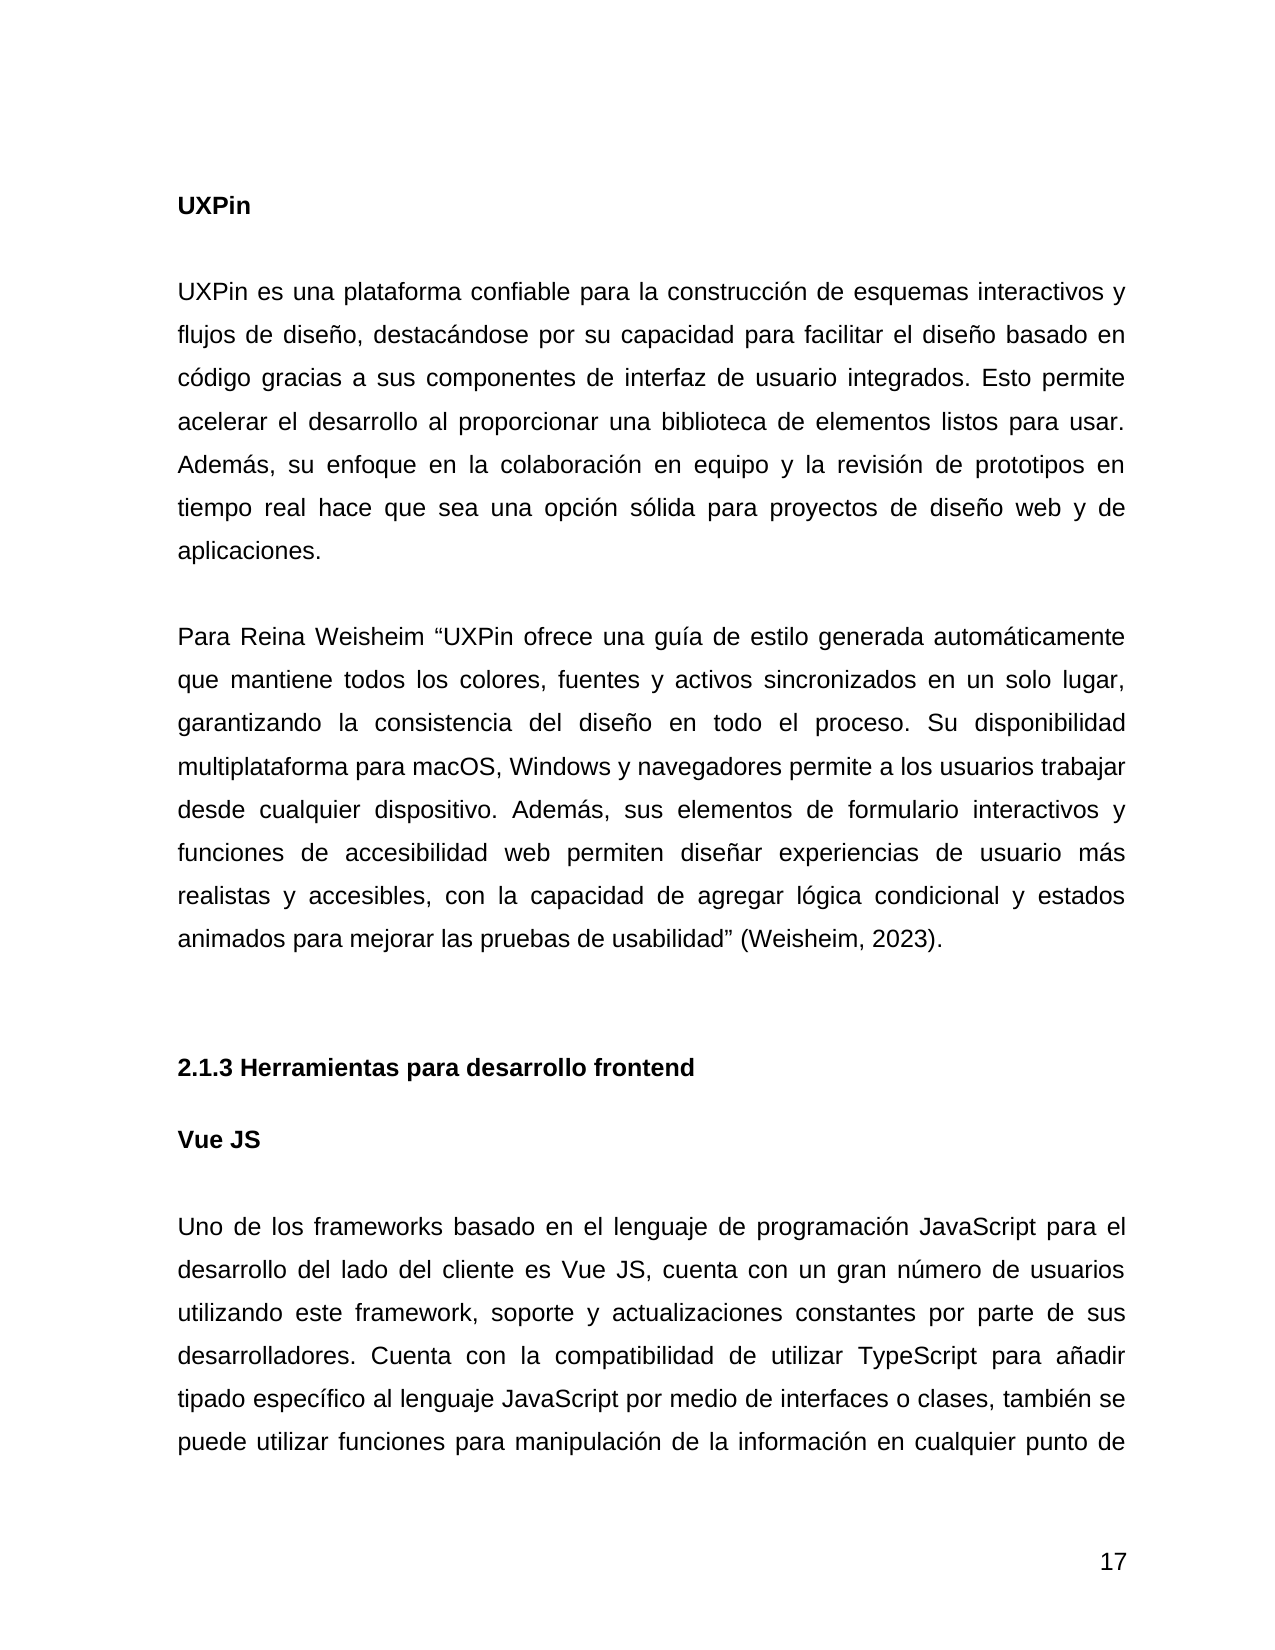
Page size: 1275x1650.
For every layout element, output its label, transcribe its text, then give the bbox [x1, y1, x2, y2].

text UXPin es una plataforma confiable para la construcción de esquemas interactivos y flujos de diseño, destacándose por su capacidad para facilitar el diseño basado en código gracias a sus componentes de interfaz de usuario integrados. Esto permite acelerar el desarrollo al proporcionar una biblioteca de elementos listos para usar. Además, su enfoque en la colaboración en equipo y la revisión de prototipos en tiempo real hace que sea una opción sólida para proyectos de diseño web y de aplicaciones. [177, 277, 1127, 564]
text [177, 1211, 1127, 1456]
text Vue JS [177, 1125, 1127, 1154]
text Para Reina Weisheim “UXPin ofrece una guía de estilo generada automáticamente que mantiene todos los colores, fuentes y activos sincronizados en un solo lugar, garantizando la consistencia del diseño en todo el proceso. Su disponibilidad multiplataforma para macOS, Windows y navegadores permite a los usuarios trabajar desde cualquier dispositivo. Además, sus elementos de formulario interactivos y funciones de accesibilidad web permiten diseñar experiencias de usuario más realistas y accesibles, con la capacidad de agregar lógica condicional y estados animados para mejorar las pruebas de usabilidad” . [177, 622, 1127, 953]
subtitle Herramientas para desarrollo frontend [177, 1053, 1127, 1082]
text UXPin [177, 191, 1127, 219]
